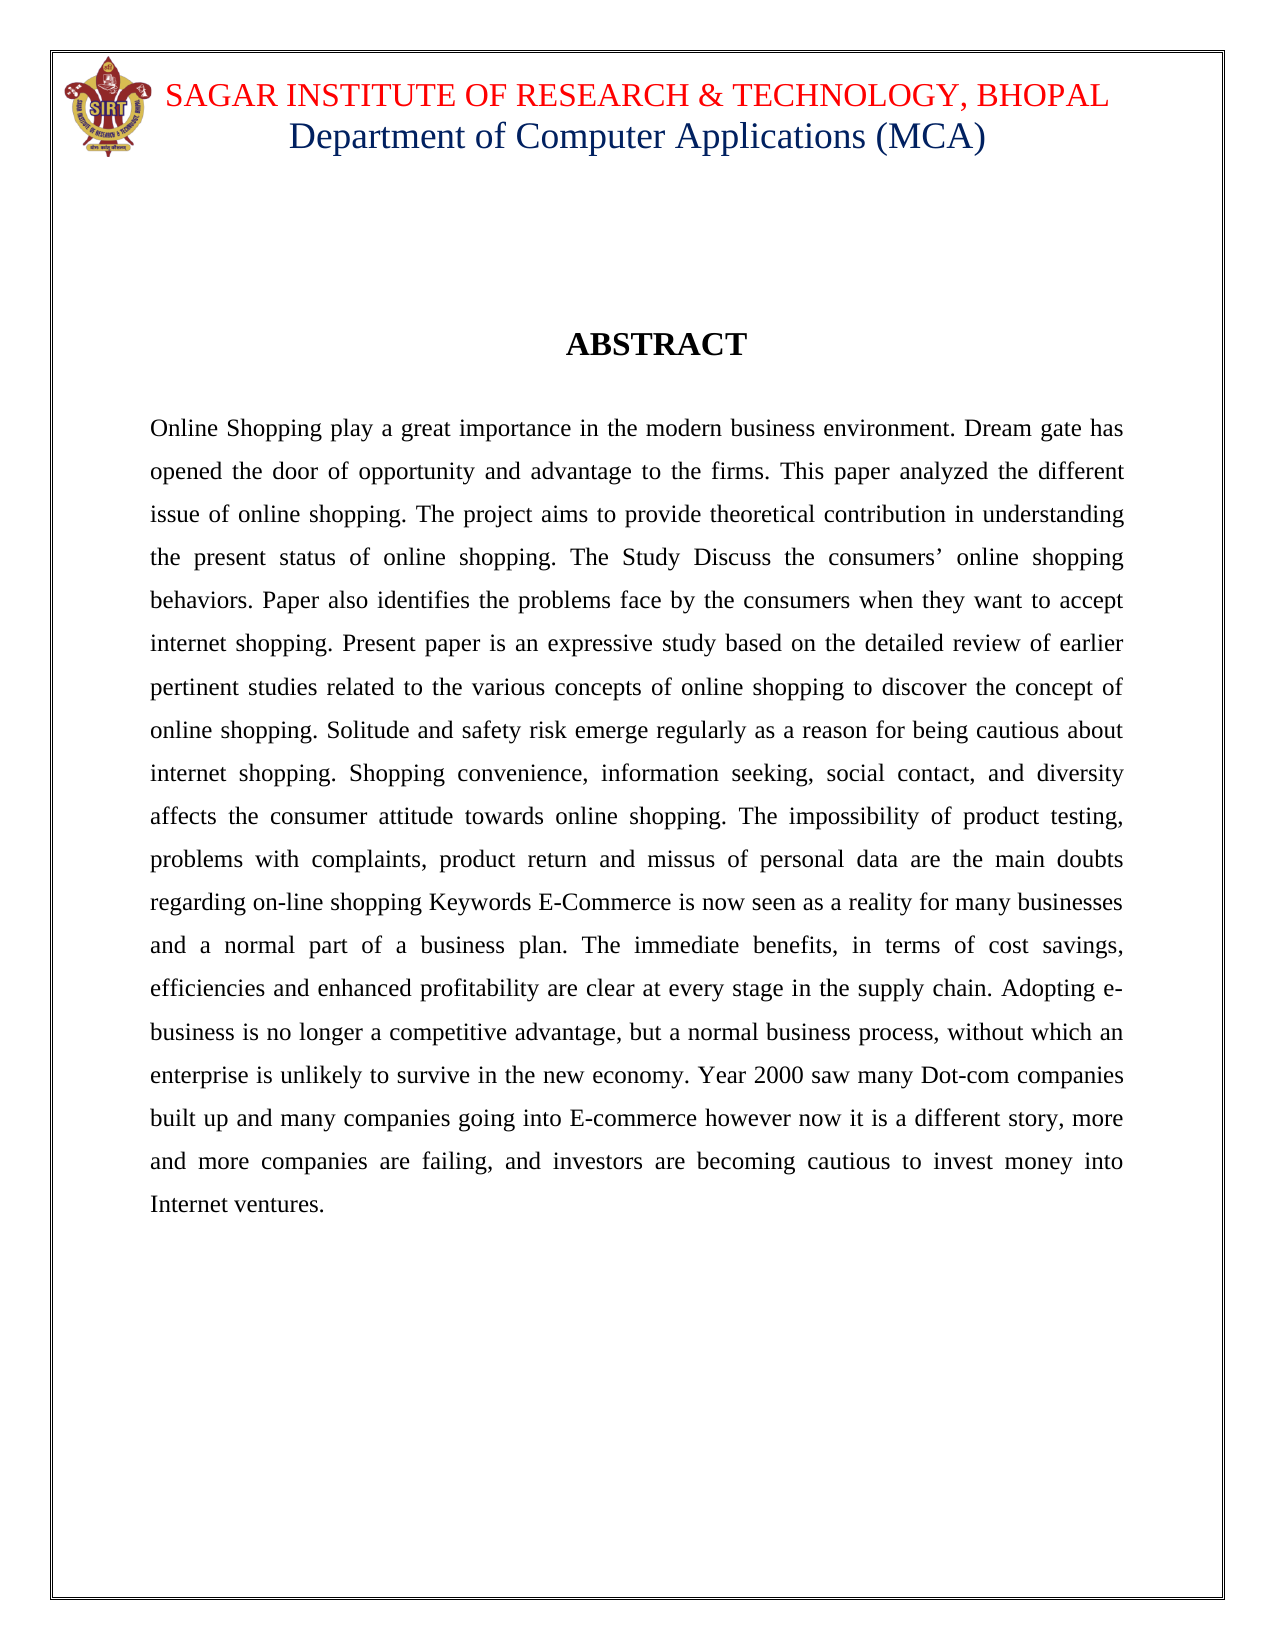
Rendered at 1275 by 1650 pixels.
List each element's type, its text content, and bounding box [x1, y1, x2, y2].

picture [64, 56, 152, 157]
text Online Shopping play a great importance in the modern business environment. Dream gate has opened the door of opportunity and advantage to the firms. This paper analyzed the different issue of online shopping. The project aims to provide theoretical contribution in understanding the present status of online shopping. The Study Discuss the consumers’ online shopping behaviors. Paper also identifies the problems face by the consumers when they want to accept internet shopping. Present paper is an expressive study based on the detailed review of earlier pertinent studies related to the various concepts of online shopping to discover the concept of online shopping. Solitude and safety risk emerge regularly as a reason for being cautious about internet shopping. Shopping convenience, information seeking, social contact, and diversity affects the consumer attitude towards online shopping. The impossibility of product testing, problems with complaints, product return and missus of personal data are the main doubts regarding on-line shopping Keywords E-Commerce is now seen as a reality for many businesses and a normal part of a business plan. The immediate benefits, in terms of cost savings, efficiencies and enhanced profitability are clear at every stage in the supply chain. Adopting e-business is no longer a competitive advantage, but a normal business process, without which an enterprise is unlikely to survive in the new economy. Year 2000 saw many Dot-com companies built up and many companies going into E-commerce however now it is a different story, more and more companies are failing, and investors are becoming cautious to invest money into Internet ventures. [150, 413, 1125, 1218]
text ABSTRACT [187, 324, 1125, 362]
